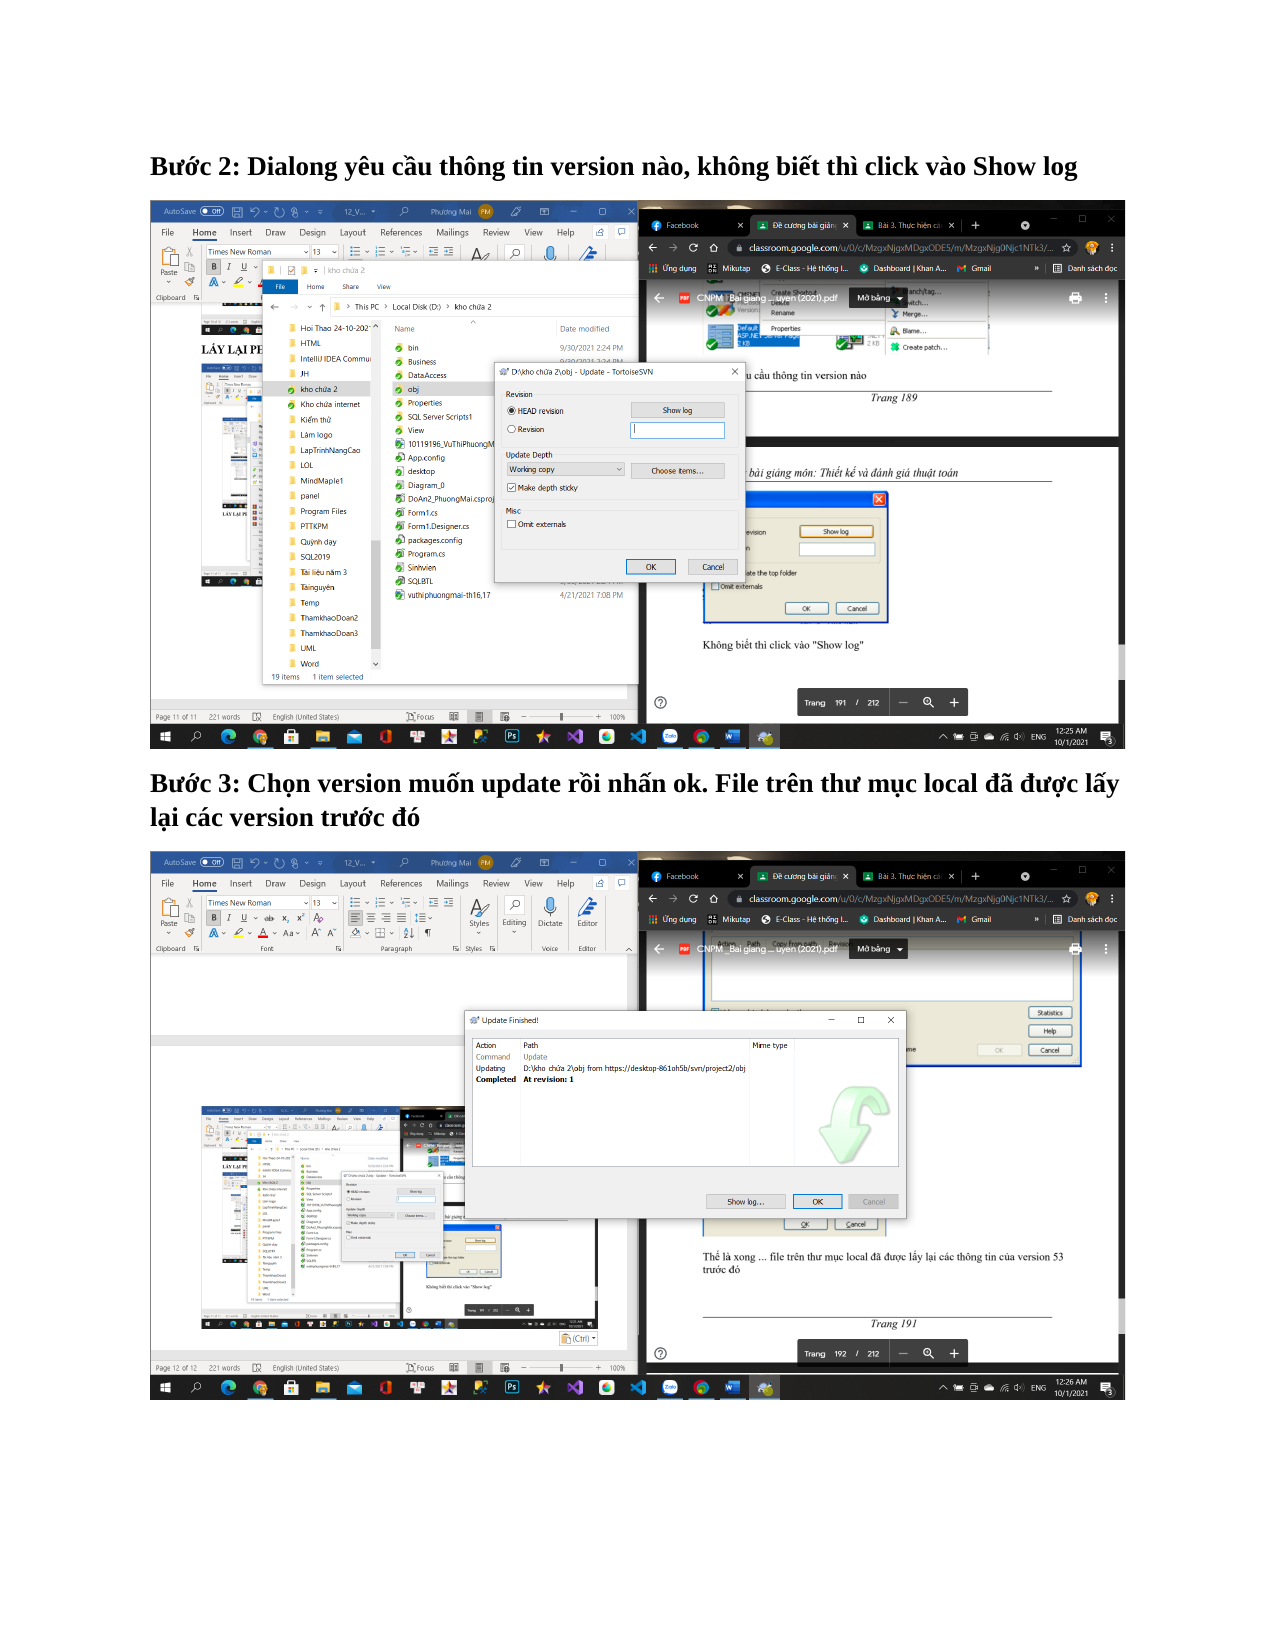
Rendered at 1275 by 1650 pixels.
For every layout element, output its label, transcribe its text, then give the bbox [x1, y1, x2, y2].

text Bước 2: Dialong yêu cầu thông tin version nào, không biết thì click vào Show log [150, 150, 1125, 181]
text Bước 3: Chọn version muốn update rồi nhấn ok. File trên thư mục local đã được lấy lại các version trước đó [150, 767, 1125, 832]
picture [150, 200, 1125, 749]
picture [150, 851, 1125, 1400]
